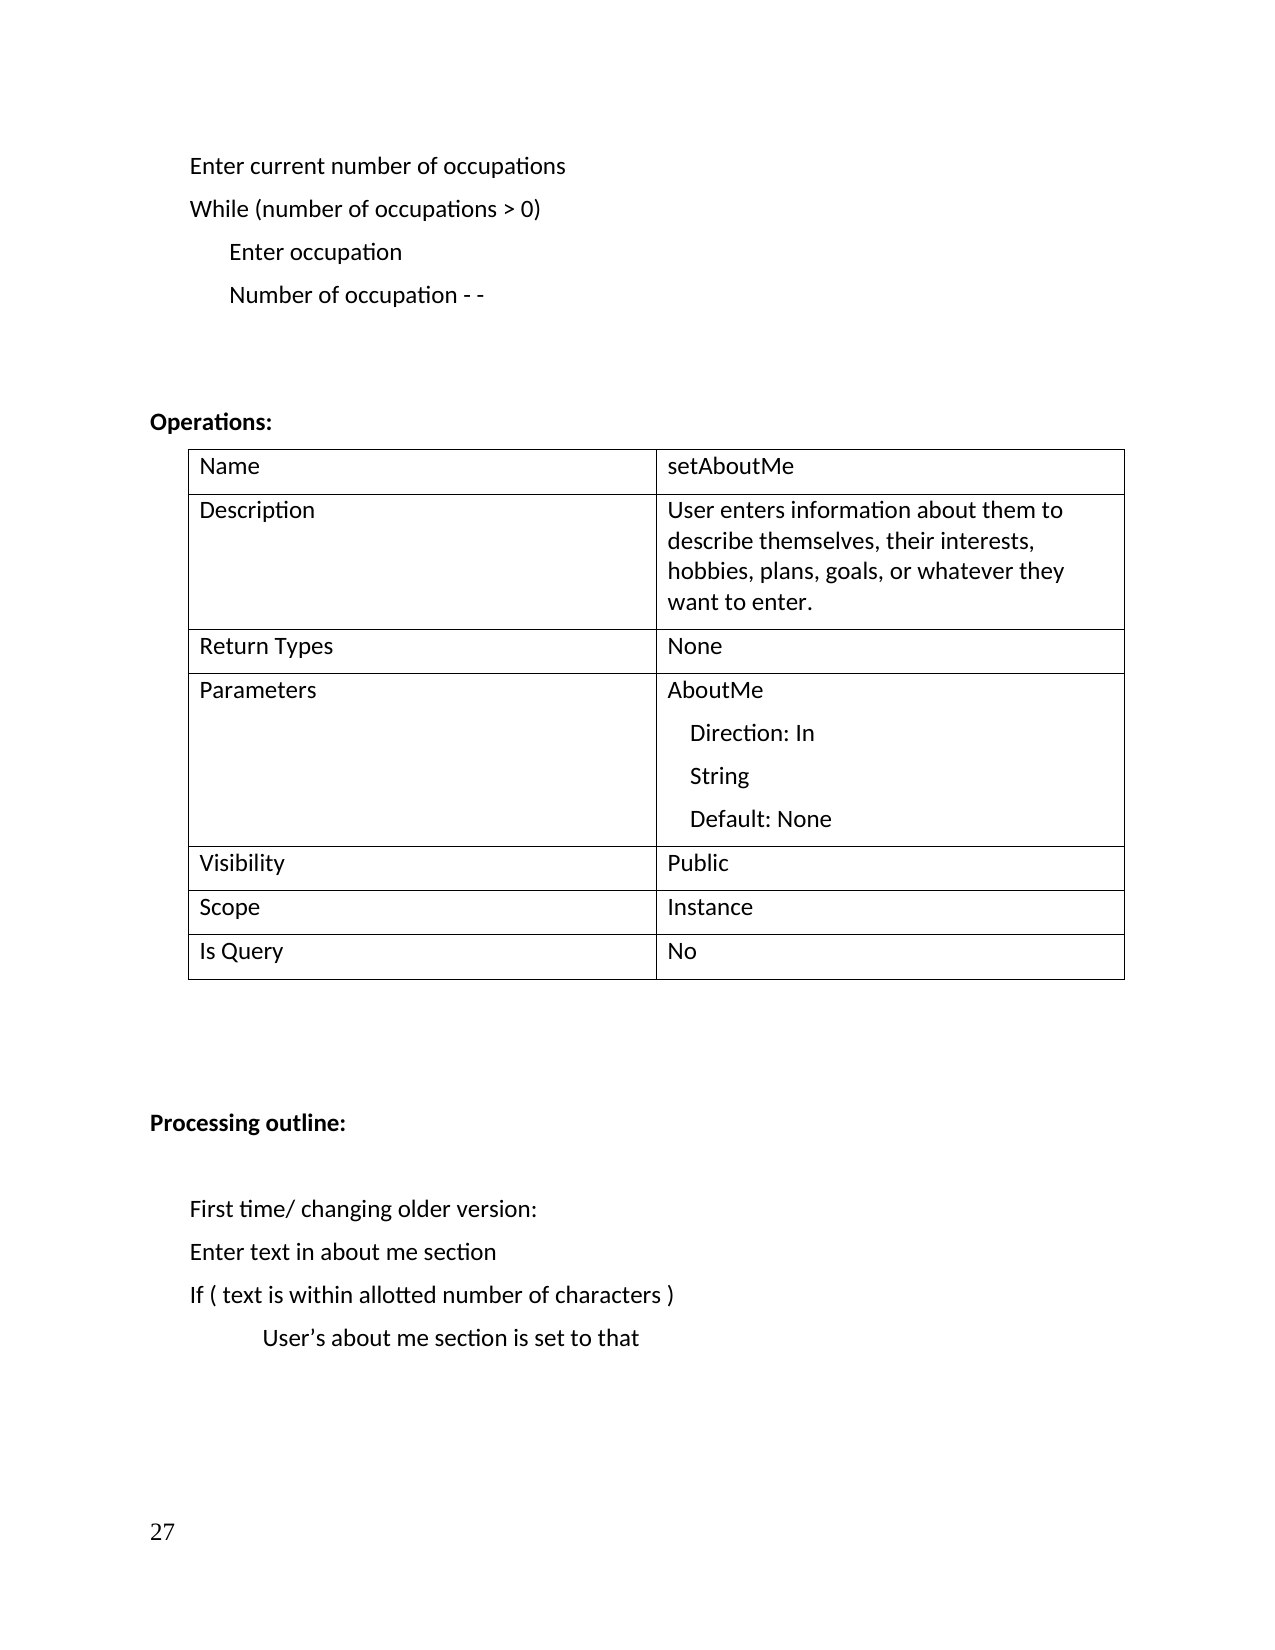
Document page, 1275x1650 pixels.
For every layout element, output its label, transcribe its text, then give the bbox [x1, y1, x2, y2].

text Number of occupation - - [150, 279, 1125, 309]
text Enter current number of occupations [150, 150, 1125, 181]
table_cell User enters information about them to describe themselves, their interests, hobbies, plans, goals, or whatever they want to enter. [657, 495, 1124, 629]
text While (number of occupations > 0) [150, 193, 1125, 223]
table_cell Return Types [189, 630, 656, 673]
text Enter text in about me section [150, 1236, 1125, 1266]
table_cell Parameters [189, 674, 656, 846]
text First time/ changing older version: [150, 1193, 1125, 1223]
table_header setAboutMe [657, 450, 1124, 493]
table_cell No [657, 935, 1124, 978]
table_cell Public [657, 847, 1124, 890]
table_cell None [657, 630, 1124, 673]
table_cell Instance [657, 891, 1124, 934]
table_cell Scope [189, 891, 656, 934]
table_cell Visibility [189, 847, 656, 890]
table_cell Description [189, 495, 656, 629]
text User’s about me section is set to that [150, 1322, 1125, 1352]
table_header Name [189, 450, 656, 493]
table_cell Is Query [189, 935, 656, 978]
text If ( text is within allotted number of characters ) [150, 1279, 1125, 1309]
text Enter occupation [150, 236, 1125, 267]
table_cell AboutMe Direction: In String Default: None [657, 674, 1124, 846]
text Operations: [150, 406, 1125, 437]
text Processing outline: [150, 1107, 1125, 1137]
